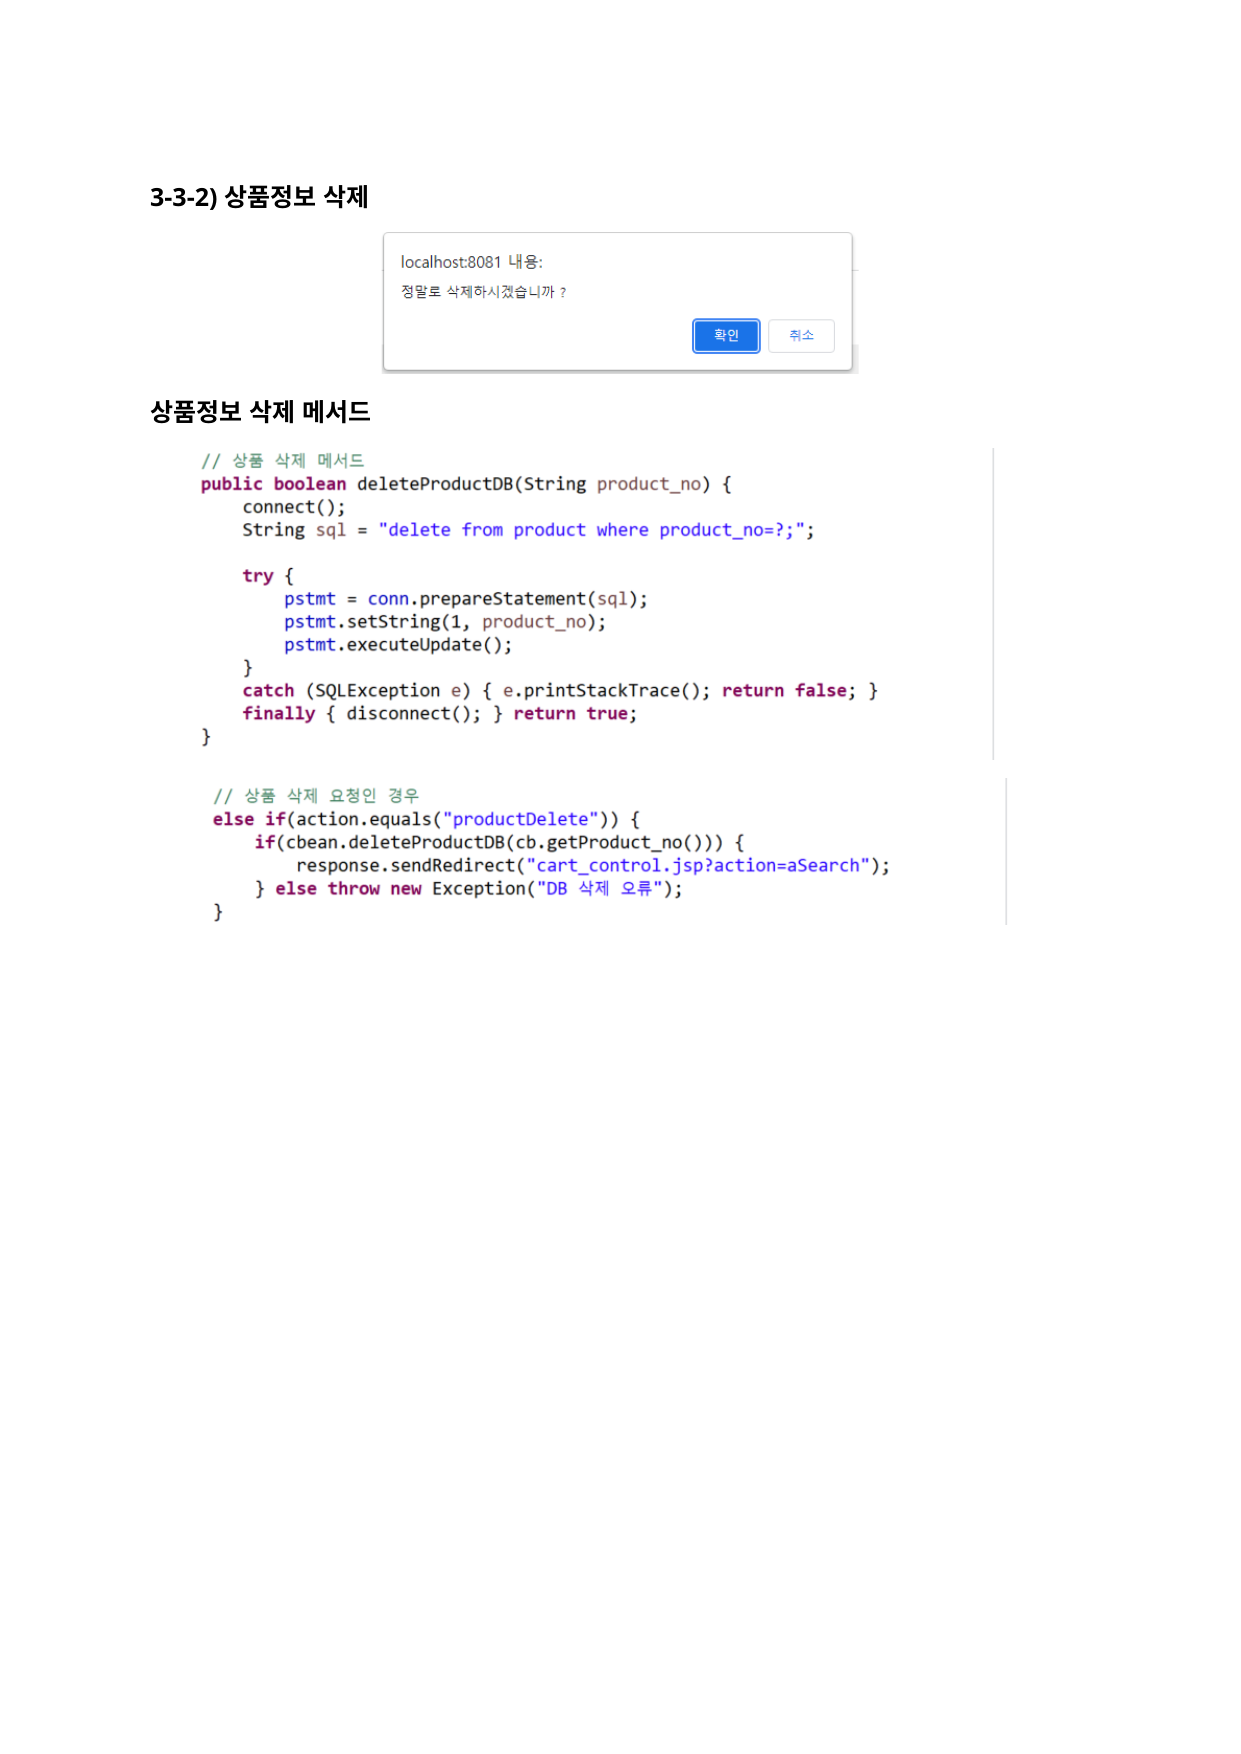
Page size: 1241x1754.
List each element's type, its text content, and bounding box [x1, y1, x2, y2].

text 상품정보 삭제 메서드 [150, 392, 1090, 429]
text 3-3-2) 상품정보 삭제 [150, 177, 1090, 213]
